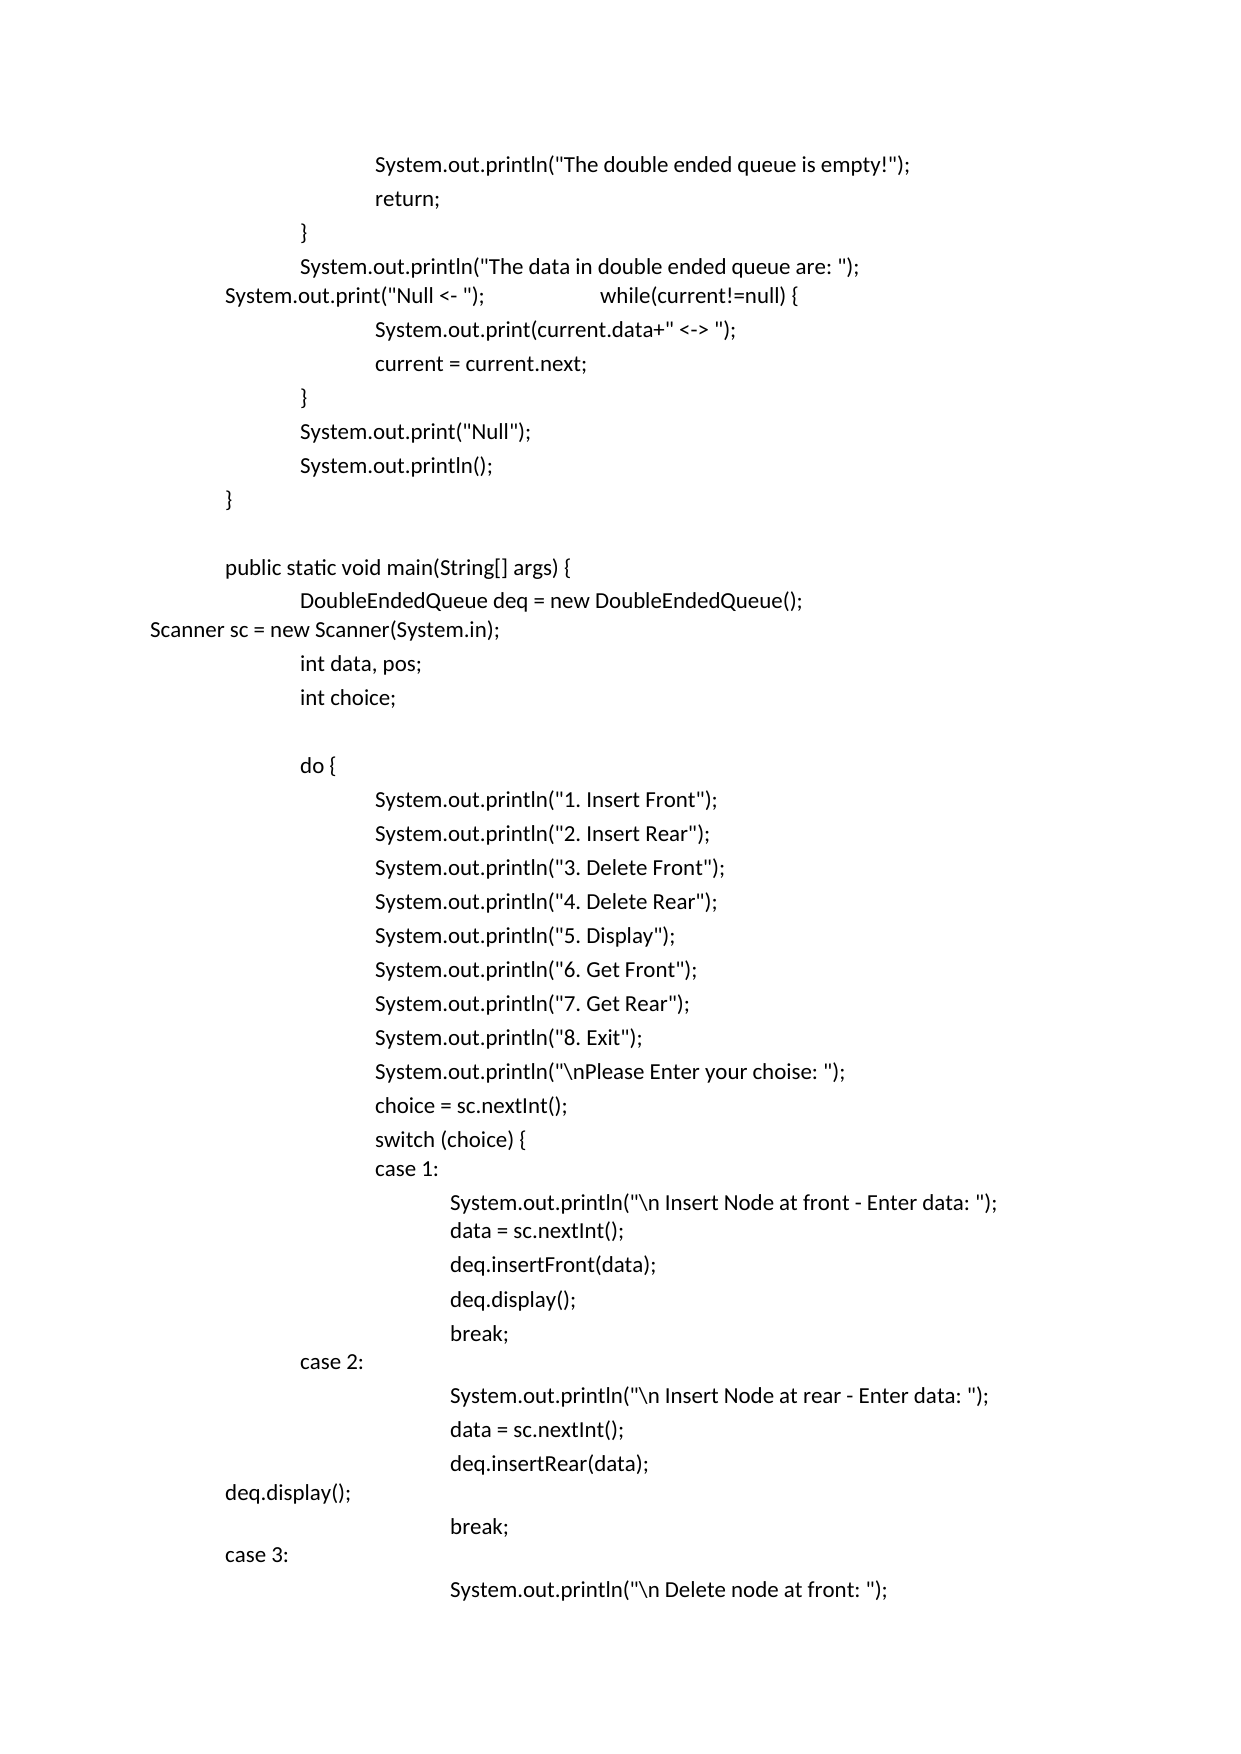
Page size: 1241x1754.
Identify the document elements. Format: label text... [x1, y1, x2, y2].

text System.out.println("\n Insert Node at rear - Enter data: "); [225, 1381, 1091, 1409]
text System.out.println("The data in double ended queue are: "); System.out.print("Null <- "); while(current!=null) { [148, 252, 866, 309]
text DoubleEndedQueue deq = new DoubleEndedQueue(); Scanner sc = new Scanner(System.in); [148, 587, 884, 643]
text return; [148, 184, 1091, 212]
text deq.insertRear(data); deq.display(); [148, 1449, 781, 1506]
text int choice; [148, 683, 1091, 711]
text deq.display(); [225, 1285, 1091, 1313]
text } [148, 485, 1091, 513]
text System.out.println("\nPlease Enter your choise: "); [225, 1057, 1091, 1085]
text System.out.println("7. Get Rear"); [225, 989, 1091, 1017]
text System.out.println("1. Insert Front"); [148, 785, 1091, 813]
text System.out.println("5. Display"); [148, 921, 1091, 949]
text System.out.println("3. Delete Front"); [148, 853, 1091, 881]
text do { [148, 751, 1091, 779]
text current = current.next; [148, 349, 1091, 377]
text } [148, 383, 1091, 411]
text System.out.println("2. Insert Rear"); [148, 819, 1091, 847]
text System.out.print("Null"); [148, 417, 1091, 445]
text data = sc.nextInt(); [225, 1415, 1091, 1443]
text } [148, 218, 1091, 246]
text switch (choice) { case 1: [225, 1125, 573, 1182]
text System.out.println("\n Delete node at front: "); [148, 1575, 1091, 1603]
text System.out.println("The double ended queue is empty!"); [148, 150, 1091, 178]
text System.out.println("6. Get Front"); [148, 955, 1091, 983]
text System.out.println("8. Exit"); [225, 1023, 1091, 1051]
text System.out.println("4. Delete Rear"); [148, 887, 1091, 915]
text System.out.println(); [148, 451, 1091, 479]
text System.out.println("\n Insert Node at front - Enter data: "); data = sc.nextInt(); [300, 1188, 1046, 1244]
text System.out.print(current.data+" <-> "); [148, 315, 1091, 343]
text break; case 3: [148, 1512, 556, 1569]
text break; case 2: [225, 1319, 556, 1375]
text public static void main(String[] args) { [148, 553, 1091, 581]
text choice = sc.nextInt(); [225, 1091, 1091, 1119]
text int data, pos; [148, 649, 1091, 677]
text deq.insertFront(data); [300, 1251, 1091, 1279]
